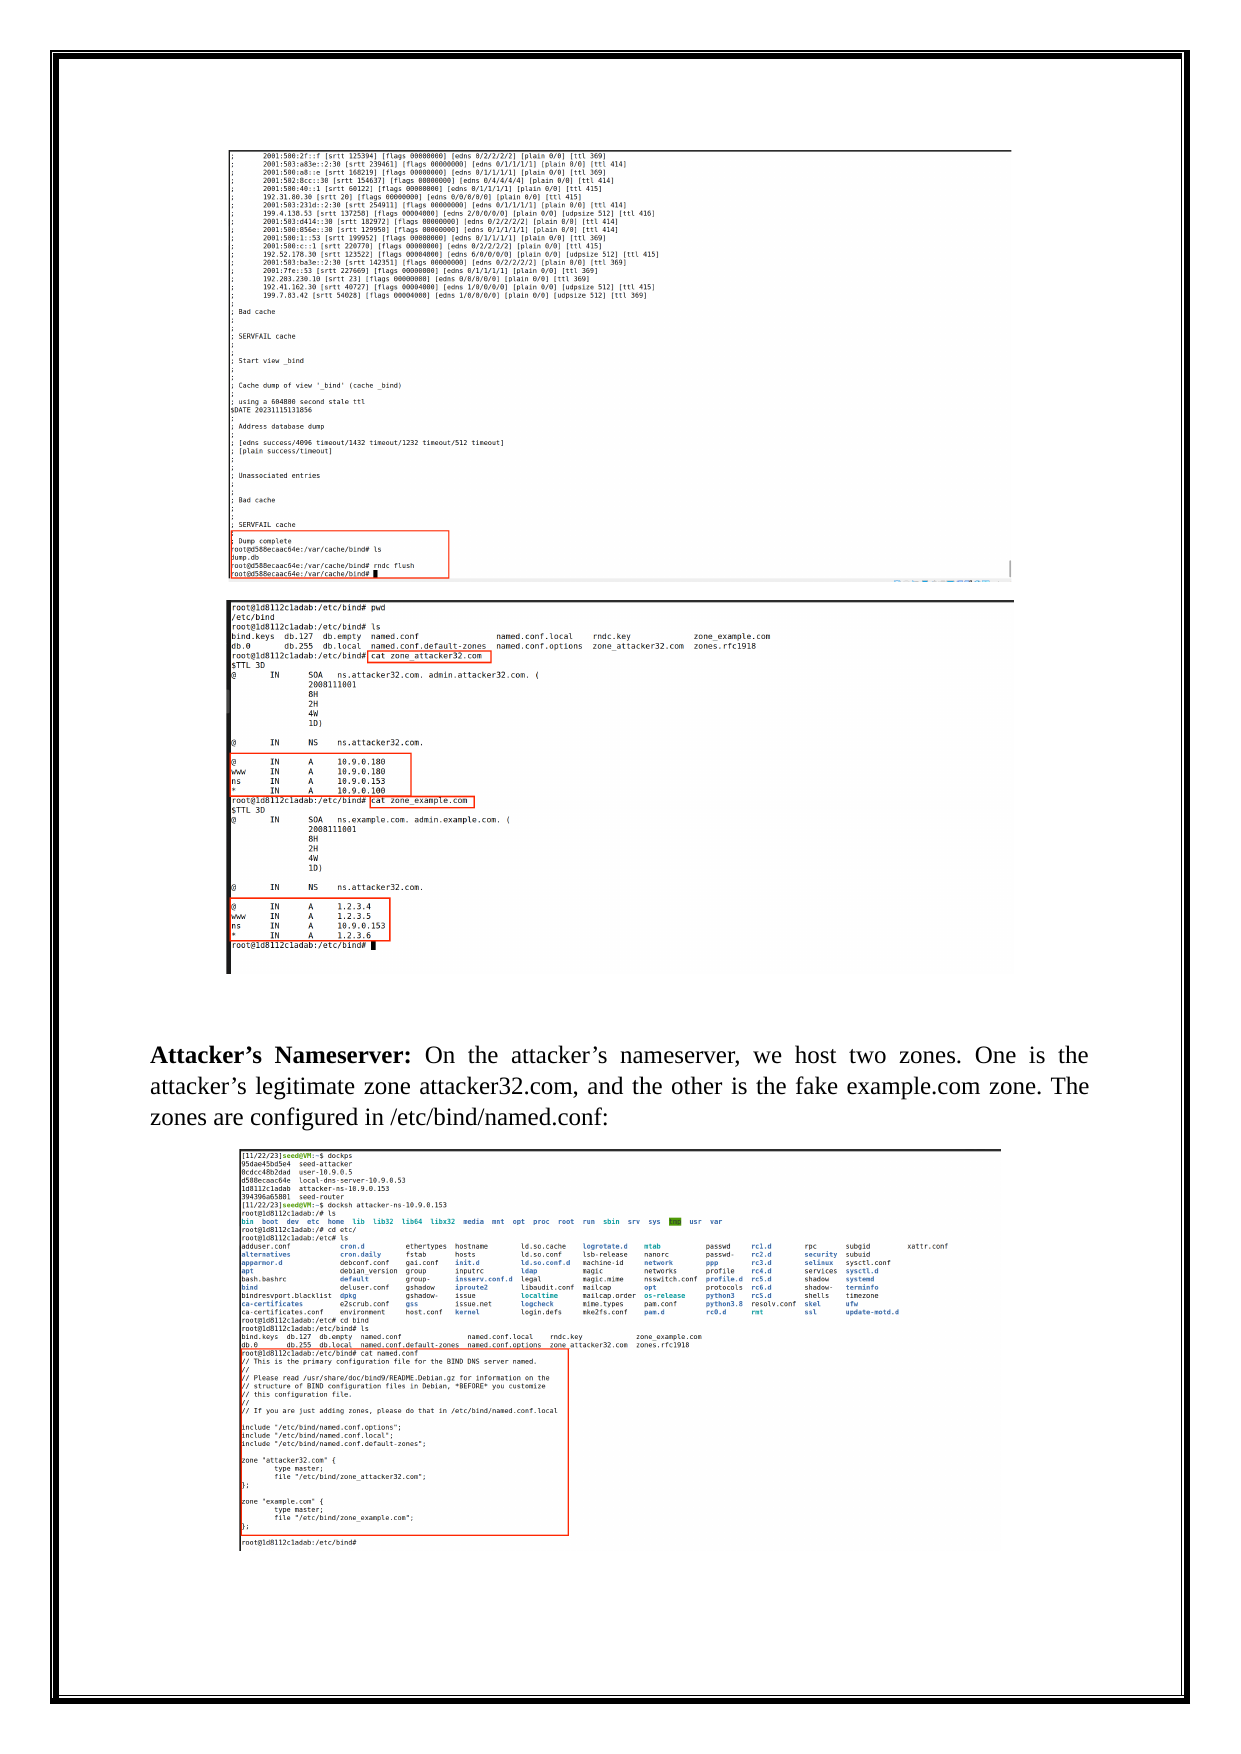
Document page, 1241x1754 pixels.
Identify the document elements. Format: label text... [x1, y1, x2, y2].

picture [226, 600, 1014, 974]
picture [239, 1149, 1001, 1551]
picture [228, 150, 1012, 582]
text Attacker’s Nameserver: On the attacker’s nameserver, we host two zones. One is the attacker’s legitimate zone attacker32.com, and the other is the fake example.com zone. The zones are configured in /etc/bind/named.conf: [150, 1040, 1090, 1131]
